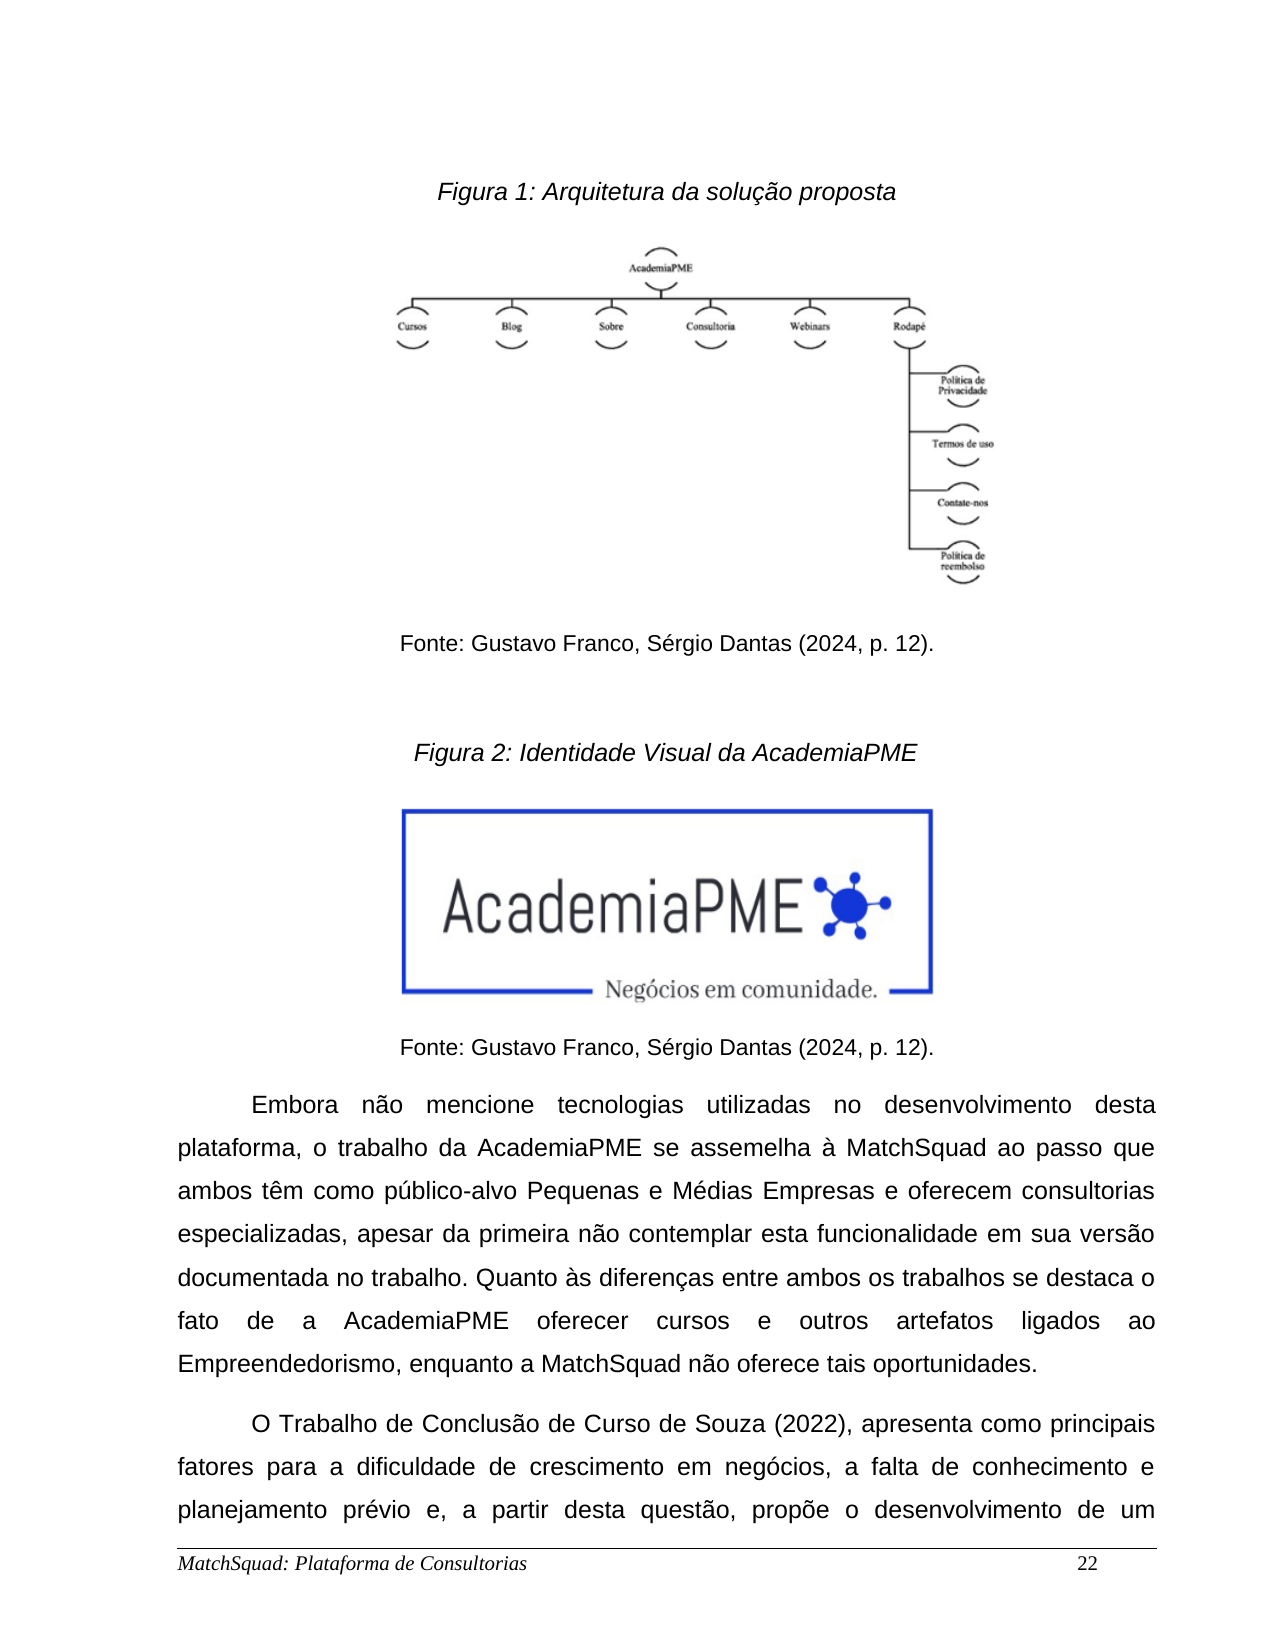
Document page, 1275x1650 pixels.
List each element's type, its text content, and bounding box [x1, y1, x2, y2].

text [177, 1409, 1157, 1524]
text Fonte: Gustavo Franco, Sérgio Dantas (2024, p. 12). [177, 1034, 1157, 1060]
text Figura 2: Identidade Visual da AcademiaPME [177, 738, 1157, 767]
text Embora não mencione tecnologias utilizadas no desenvolvimento desta plataforma, o trabalho da AcademiaPME se assemelha à MatchSquad ao passo que ambos têm como público-alvo Pequenas e Médias Empresas e oferecem consultorias especializadas, apesar da primeira não contemplar esta funcionalidade em sua versão documentada no trabalho. Quanto às diferenças entre ambos os trabalhos se destaca o fato de a AcademiaPME oferecer cursos e outros artefatos ligados ao Empreendedorismo, enquanto a MatchSquad não oferece tais oportunidades. [177, 1090, 1157, 1378]
text Fonte: Gustavo Franco, Sérgio Dantas (2024, p. 12). [177, 629, 1157, 656]
text Figura 1: Arquitetura da solução proposta [177, 177, 1157, 206]
